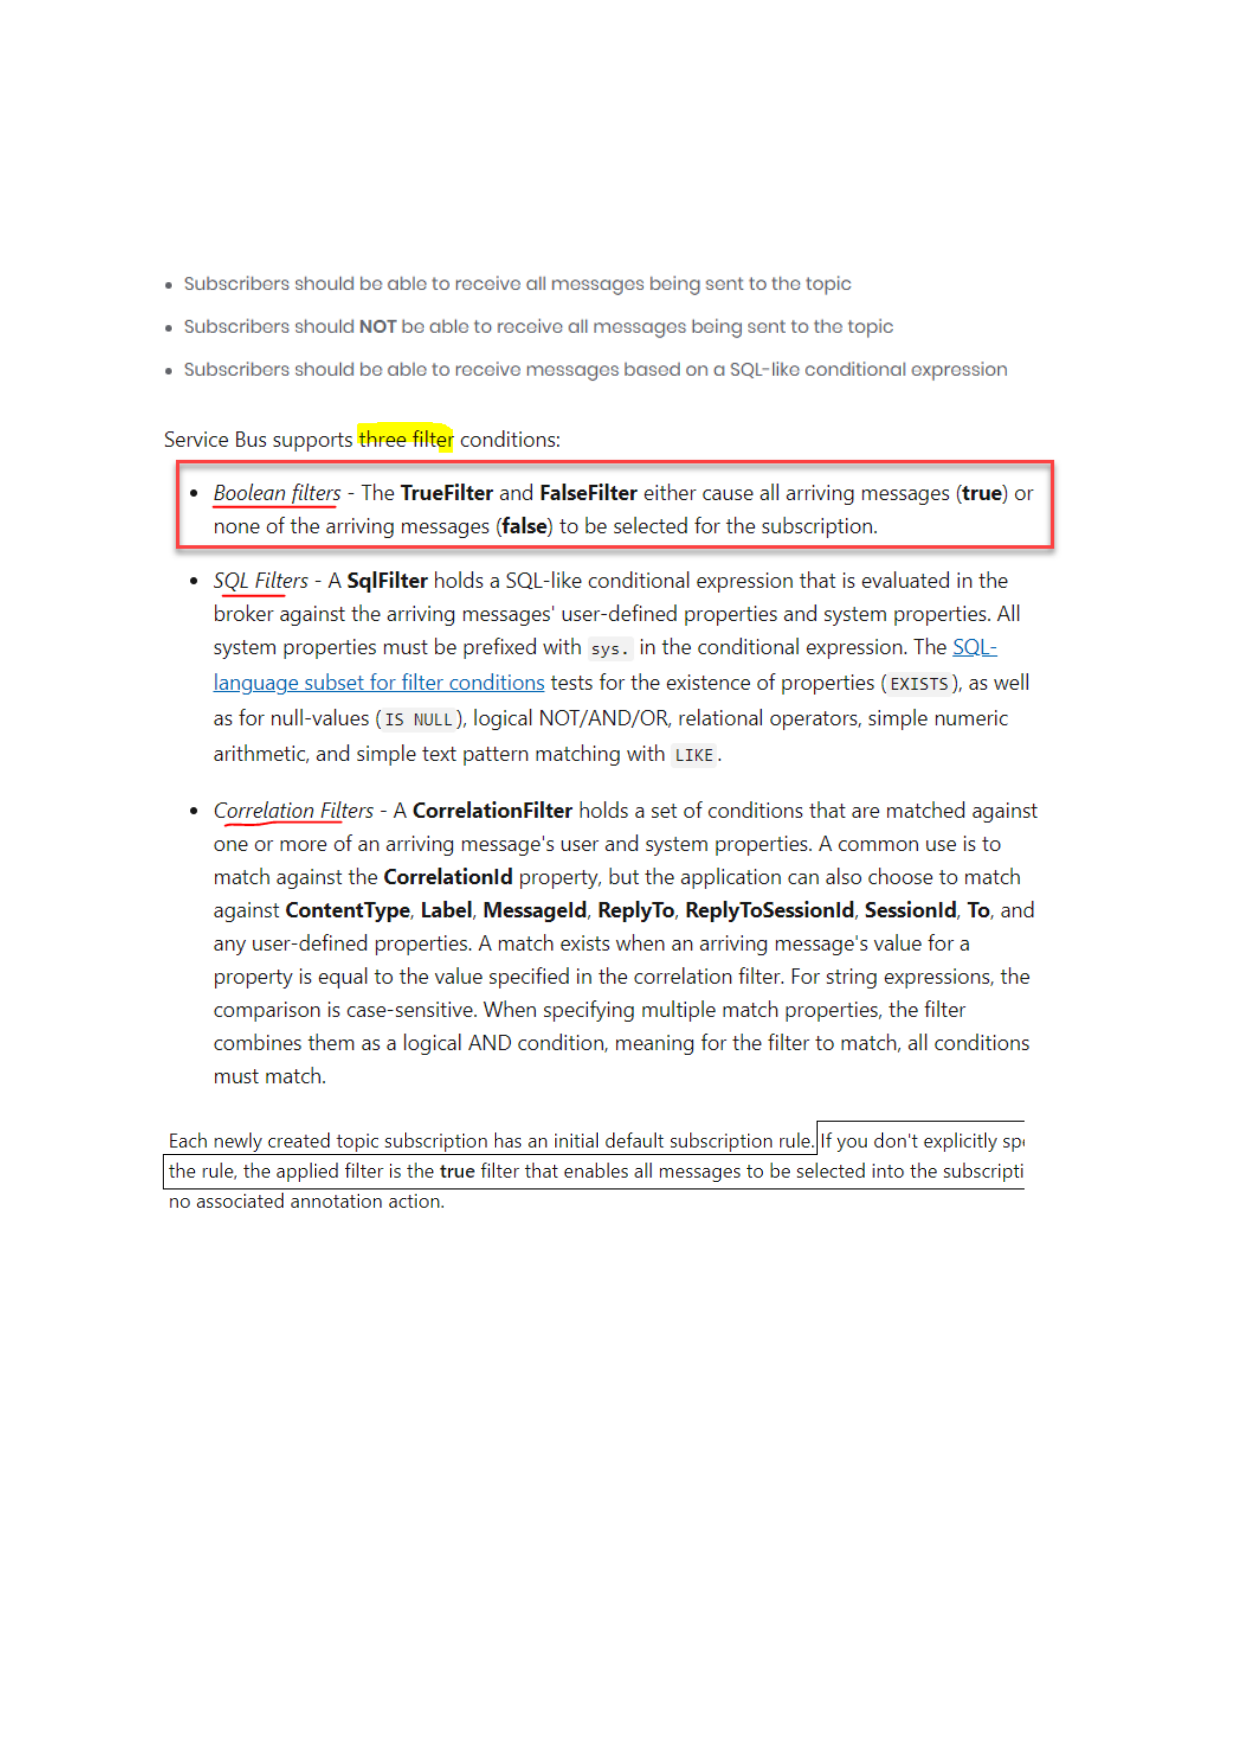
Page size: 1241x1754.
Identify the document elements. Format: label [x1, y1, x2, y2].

picture [150, 1111, 1091, 1225]
picture [150, 256, 1091, 398]
picture [150, 422, 1091, 1087]
